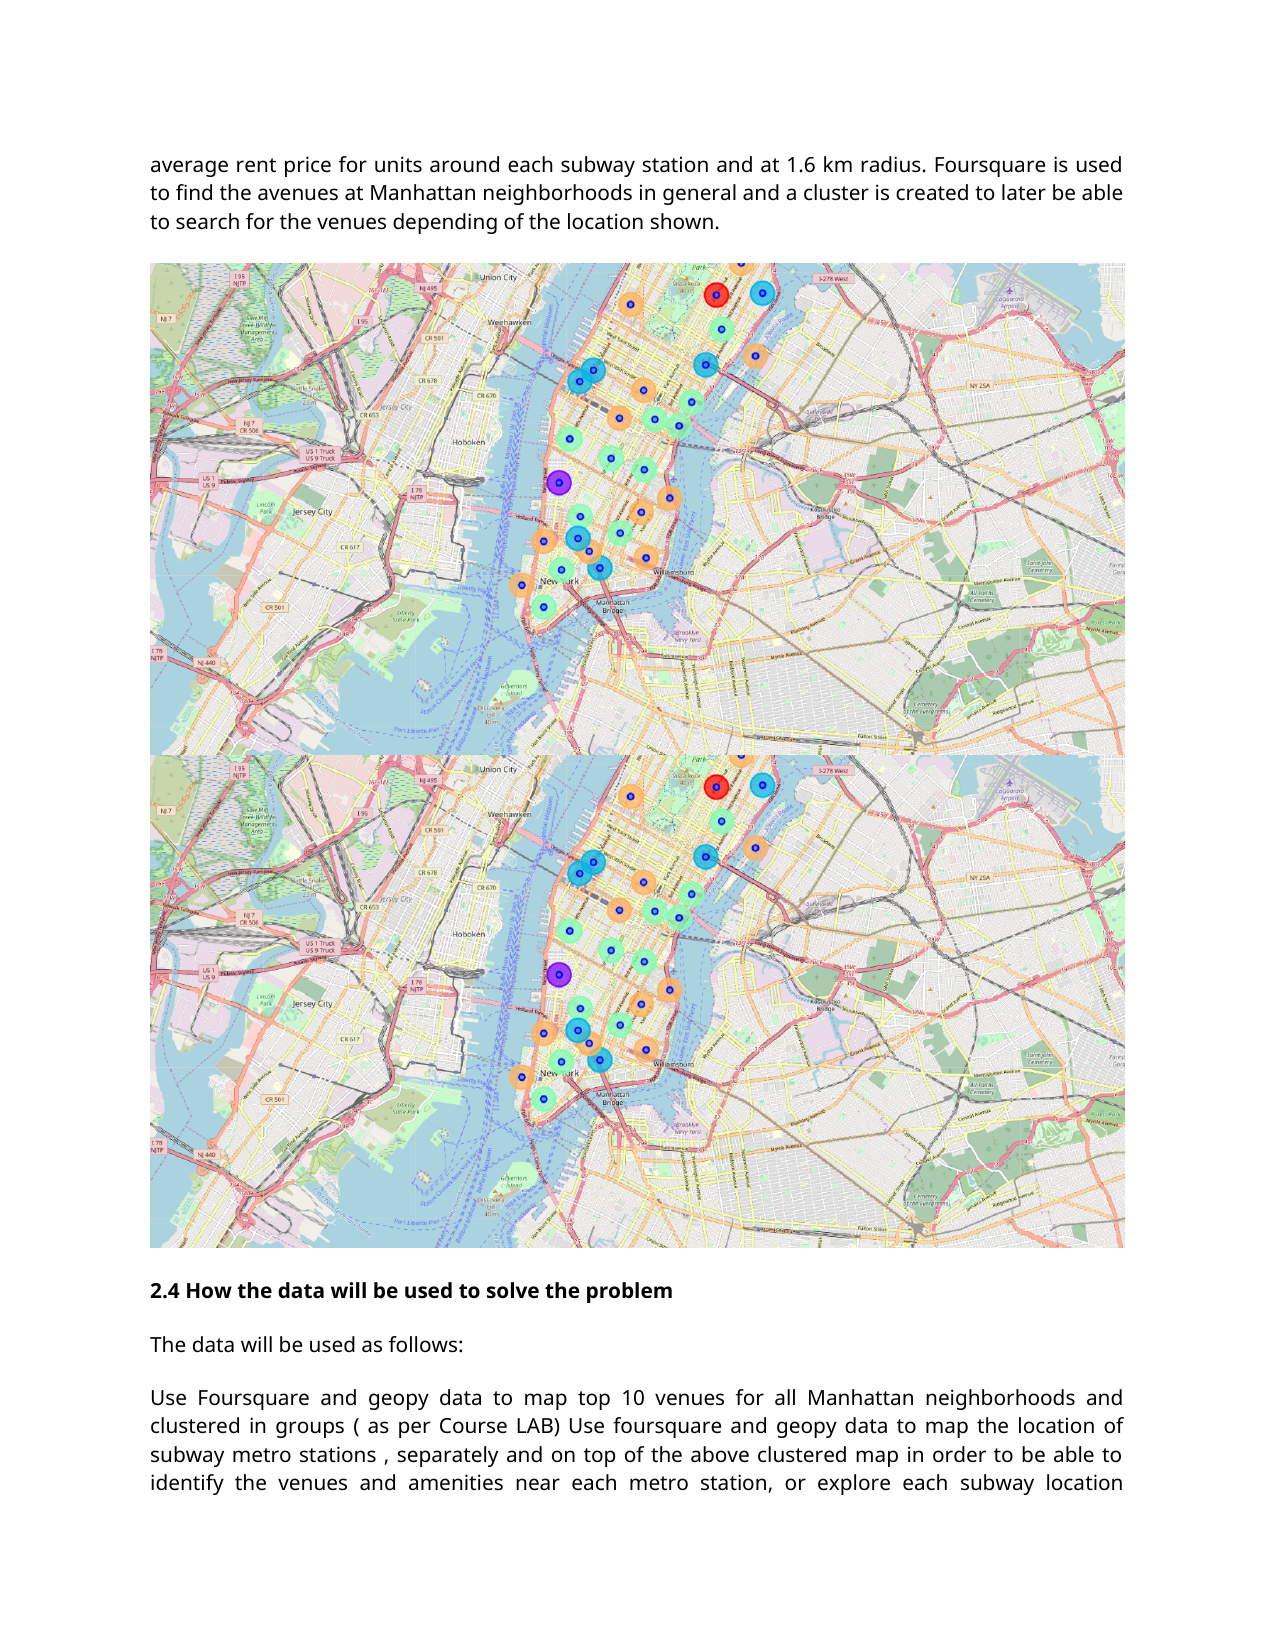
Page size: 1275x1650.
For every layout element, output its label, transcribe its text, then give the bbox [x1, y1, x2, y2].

text The data will be used as follows: [150, 1330, 1125, 1358]
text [150, 1383, 1125, 1497]
text 2.4 How the data will be used to solve the problem [150, 1276, 1125, 1305]
picture [150, 263, 1125, 1248]
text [150, 150, 1125, 235]
